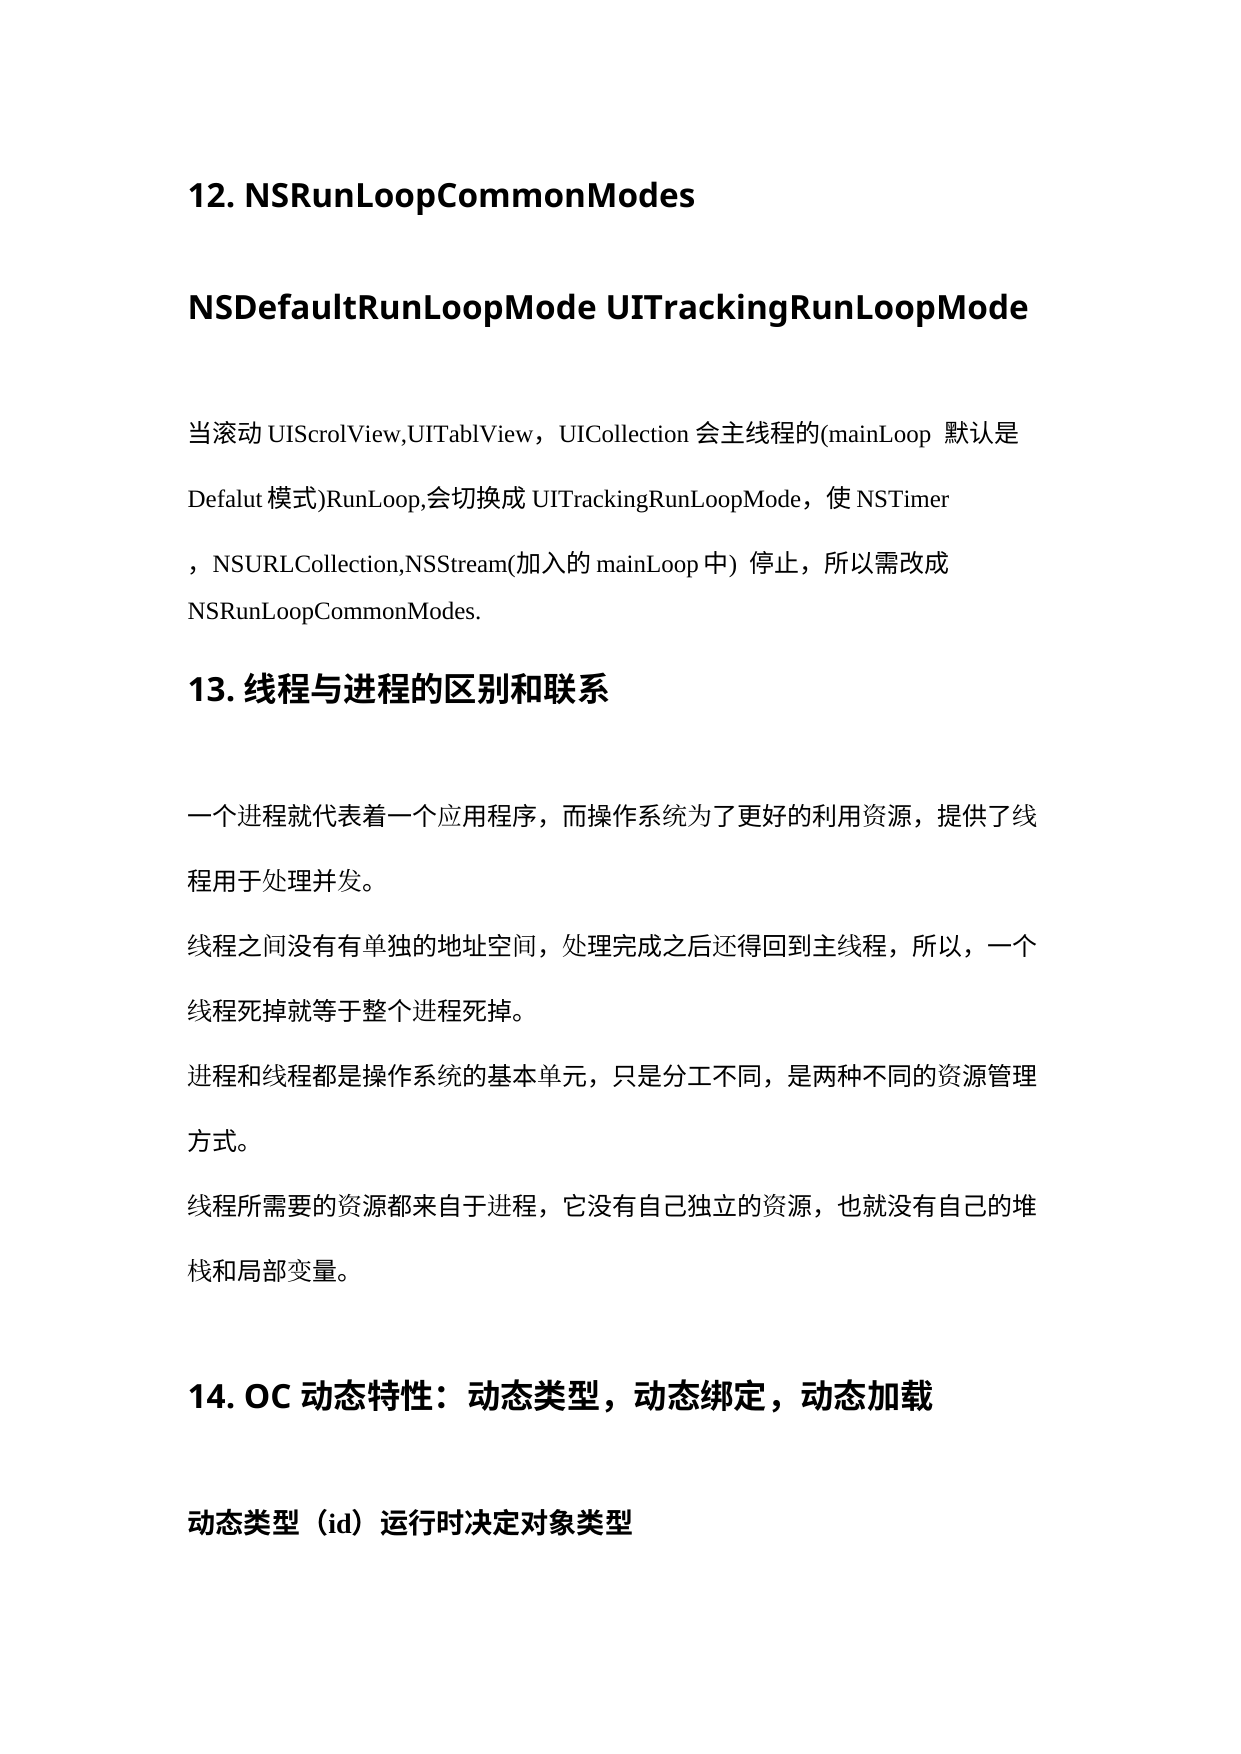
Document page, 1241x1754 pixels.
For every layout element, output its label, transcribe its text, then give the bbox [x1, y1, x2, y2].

text 当滚动UIScrolView,UITablView，UICollection 会主线程的(mainLoop 默认是Defalut模式)RunLoop,会切换成UITrackingRunLoopMode，使NSTimer ，NSURLCollection,NSStream(加入的mainLoop中) 停止，所以需改成NSRunLoopCommonModes. [187, 399, 1053, 627]
text 线程之间没有有单独的地址空间，处理完成之后还得回到主线程，所以，一个线程死掉就等于整个进程死掉。 [187, 912, 1053, 1042]
text 进程和线程都是操作系统的基本单元，只是分工不同，是两种不同的资源管理方式。 [187, 1042, 1053, 1172]
subtitle 13. 线程与进程的区别和联系 [187, 654, 1053, 719]
subtitle 12. NSRunLoopCommonModes NSDefaultRunLoopMode UITrackingRunLoopMode [187, 162, 1053, 339]
text 一个进程就代表着一个应用程序，而操作系统为了更好的利用资源，提供了线程用于处理并发。 [187, 782, 1053, 912]
text 线程所需要的资源都来自于进程，它没有自己独立的资源，也就没有自己的堆栈和局部变量。 [187, 1172, 1053, 1302]
subtitle 14. OC 动态特性：动态类型，动态绑定，动态加载 [187, 1361, 1053, 1426]
subtitle 动态类型（id）运行时决定对象类型 [187, 1488, 1053, 1553]
